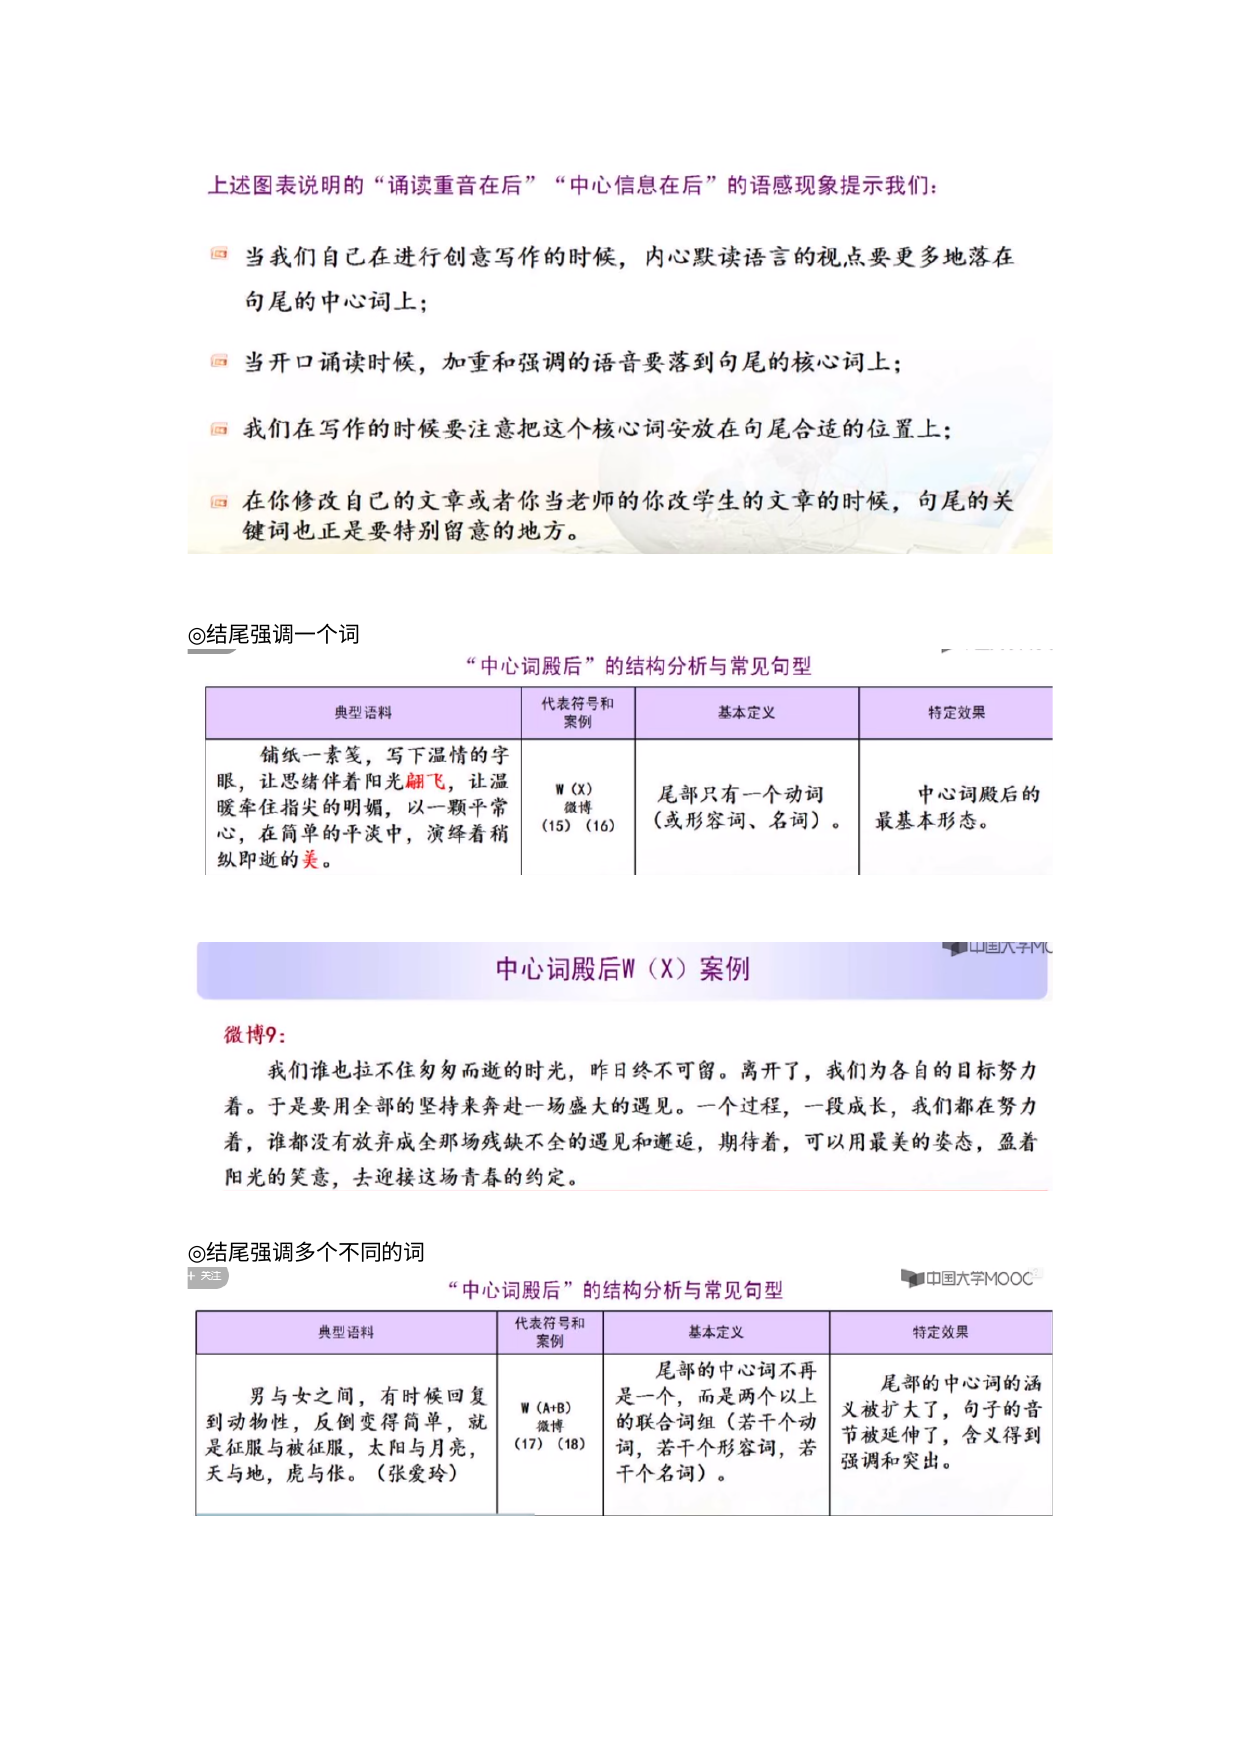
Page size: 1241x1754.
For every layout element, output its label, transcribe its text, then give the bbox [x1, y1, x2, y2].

picture [187, 649, 1053, 875]
picture [187, 1267, 1053, 1516]
picture [187, 942, 1053, 1191]
text ◎结尾强调一个词 [187, 617, 1053, 649]
text ◎结尾强调多个不同的词 [187, 1234, 1053, 1267]
picture [187, 162, 1053, 554]
